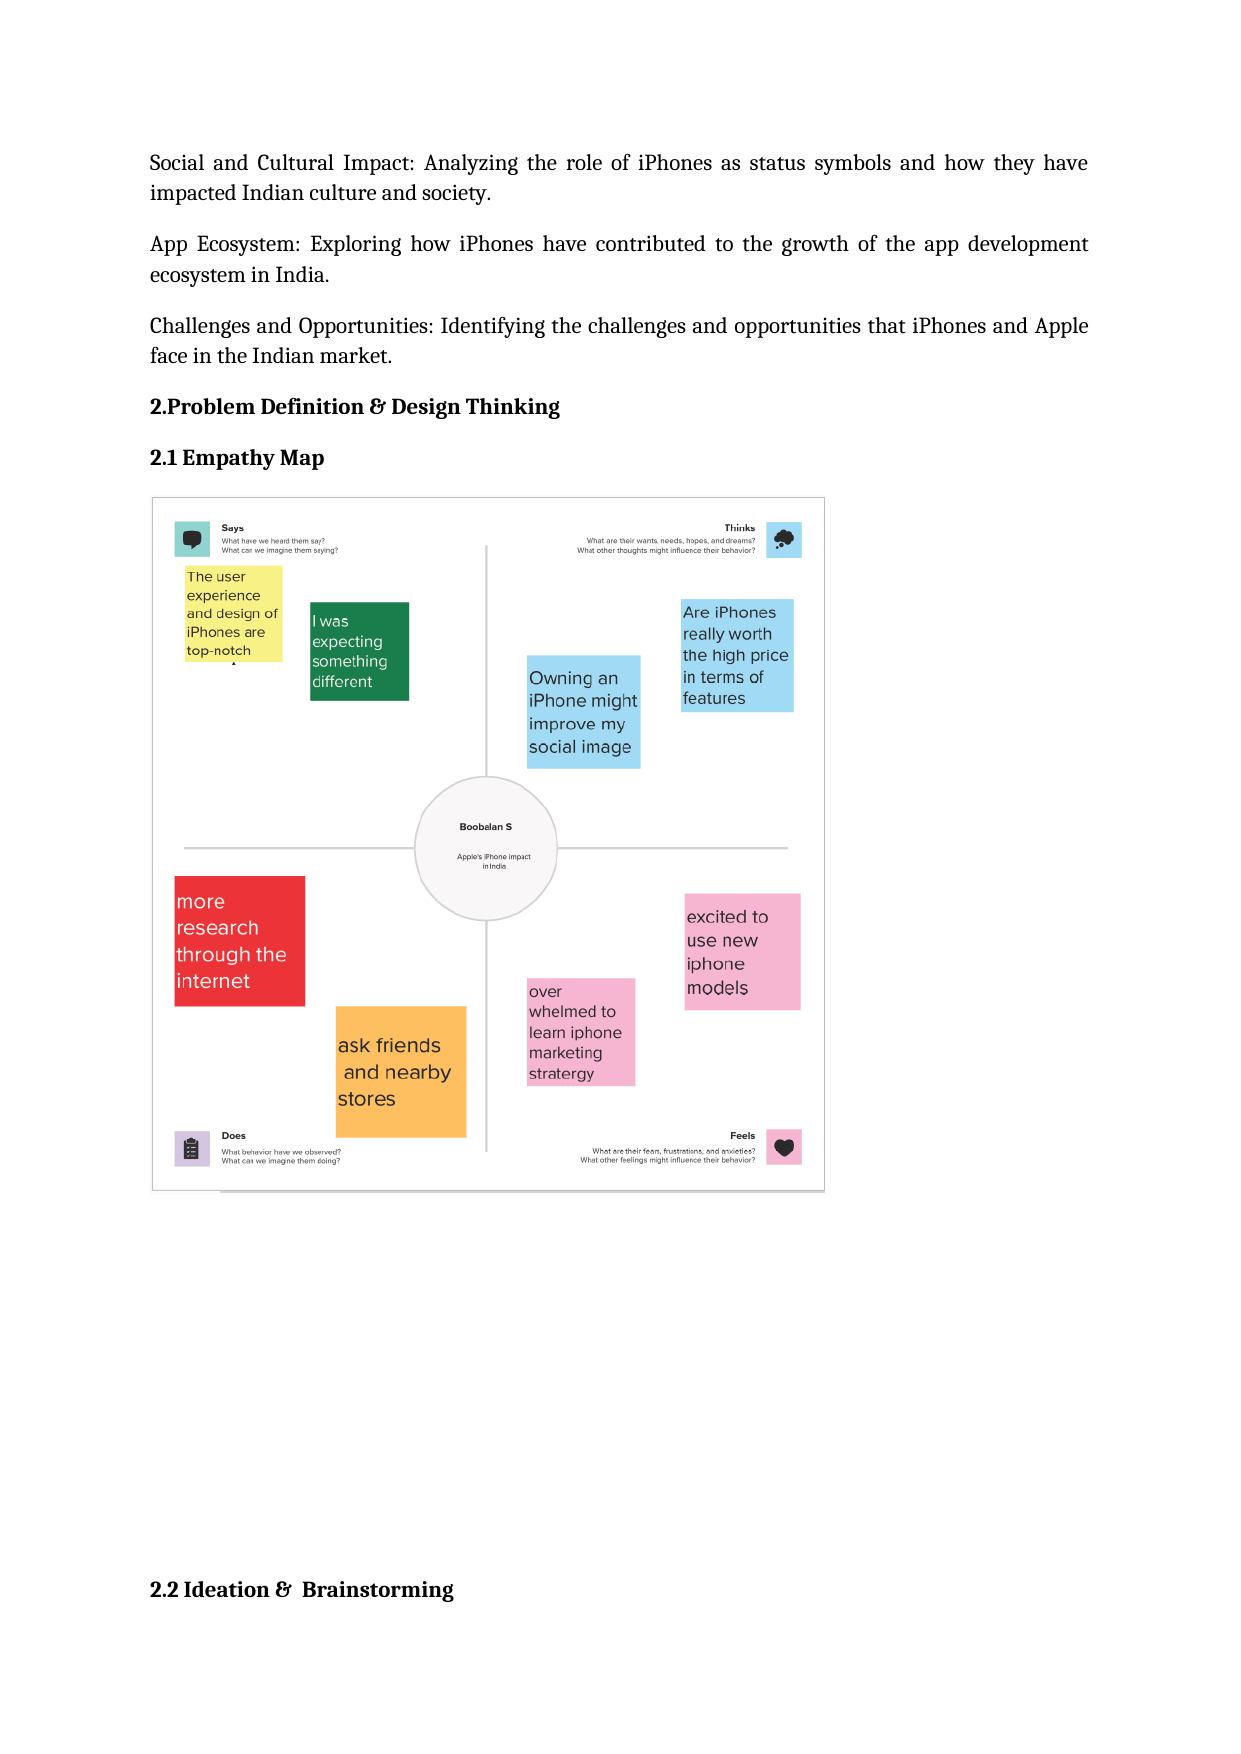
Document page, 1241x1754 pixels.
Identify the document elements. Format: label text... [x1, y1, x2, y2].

text App Ecosystem: Exploring how iPhones have contributed to the growth of the app development ecosystem in India. [150, 231, 1090, 288]
text 2.1 Empathy Map [150, 445, 1090, 471]
text Challenges and Opportunities: Identifying the challenges and opportunities that iPhones and Apple face in the Indian market. [150, 312, 1090, 369]
text Social and Cultural Impact: Analyzing the role of iPhones as status symbols and how they have impacted Indian culture and society. [150, 150, 1090, 207]
text 2.Problem Definition & Design Thinking [150, 394, 1090, 420]
text 2.2 Ideation & Brainstorming [150, 1577, 1090, 1603]
